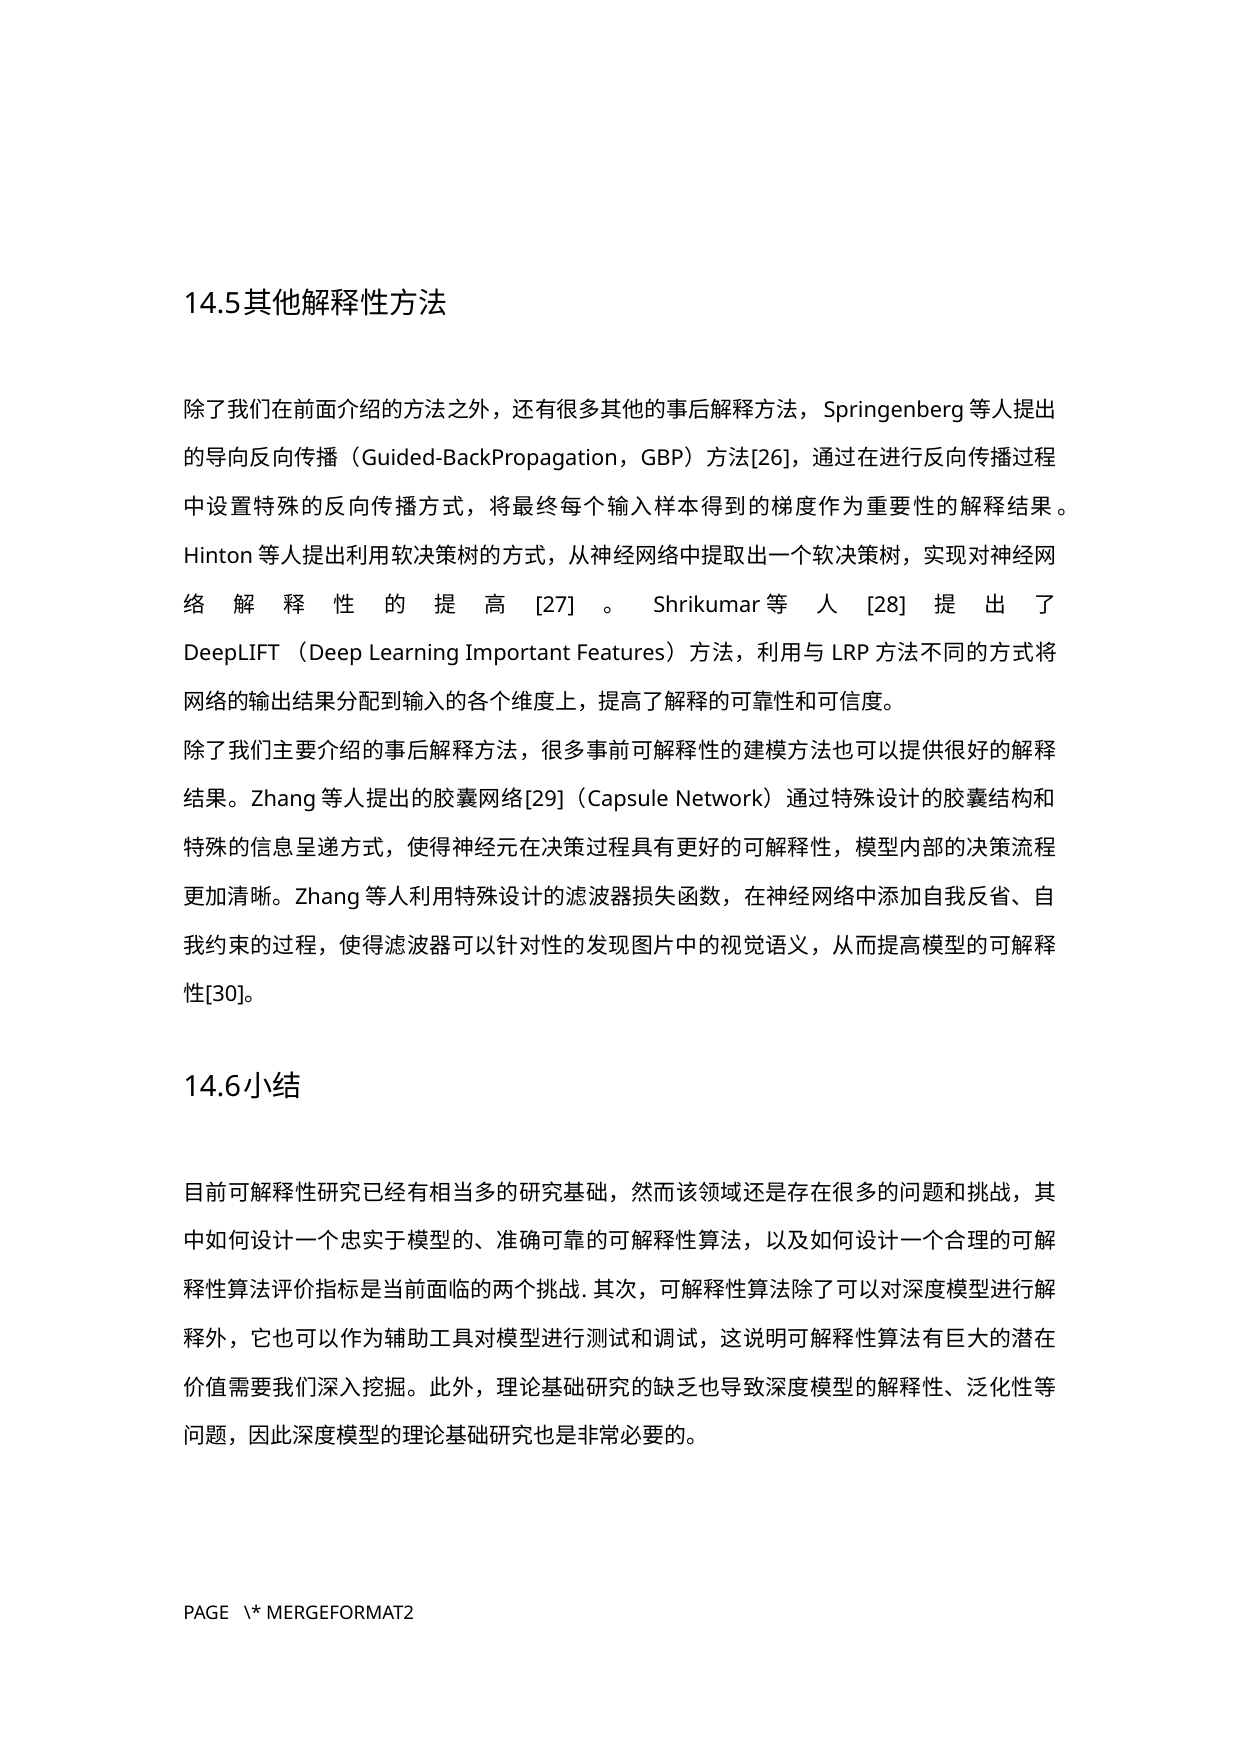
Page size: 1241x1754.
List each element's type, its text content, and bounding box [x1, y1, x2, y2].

subtitle 小结 [183, 1051, 1057, 1116]
text 除了我们在前面介绍的方法之外，还有很多其他的事后解释方法，Springenberg等人提出的导向反向传播（Guided-BackPropagation，GBP）方法[26]，通过在进行反向传播过程中设置特殊的反向传播方式，将最终每个输入样本得到的梯度作为重要性的解释结果。Hinton等人提出利用软决策树的方式，从神经网络中提取出一个软决策树，实现对神经网络解释性的提高[27]。Shrikumar 等人[28]提出了 DeepLIFT （Deep Learning Important Features）方法，利用与LRP方法不同的方式将网络的输出结果分配到输入的各个维度上，提高了解释的可靠性和可信度。 [183, 391, 1057, 716]
text 除了我们主要介绍的事后解释方法，很多事前可解释性的建模方法也可以提供很好的解释结果。Zhang等人提出的胶囊网络[29]（Capsule Network）通过特殊设计的胶囊结构和特殊的信息呈递方式，使得神经元在决策过程具有更好的可解释性，模型内部的决策流程更加清晰。Zhang等人利用特殊设计的滤波器损失函数，在神经网络中添加自我反省、自我约束的过程，使得滤波器可以针对性的发现图片中的视觉语义，从而提高模型的可解释性[30]。 [183, 732, 1057, 1008]
subtitle 其他解释性方法 [183, 268, 1057, 333]
text 目前可解释性研究已经有相当多的研究基础，然而该领域还是存在很多的问题和挑战，其中如何设计一个忠实于模型的、准确可靠的可解释性算法，以及如何设计一个合理的可解释性算法评价指标是当前面临的两个挑战. 其次，可解释性算法除了可以对深度模型进行解释外，它也可以作为辅助工具对模型进行测试和调试，这说明可解释性算法有巨大的潜在价值需要我们深入挖掘。此外，理论基础研究的缺乏也导致深度模型的解释性、泛化性等问题，因此深度模型的理论基础研究也是非常必要的。 [183, 1174, 1057, 1451]
